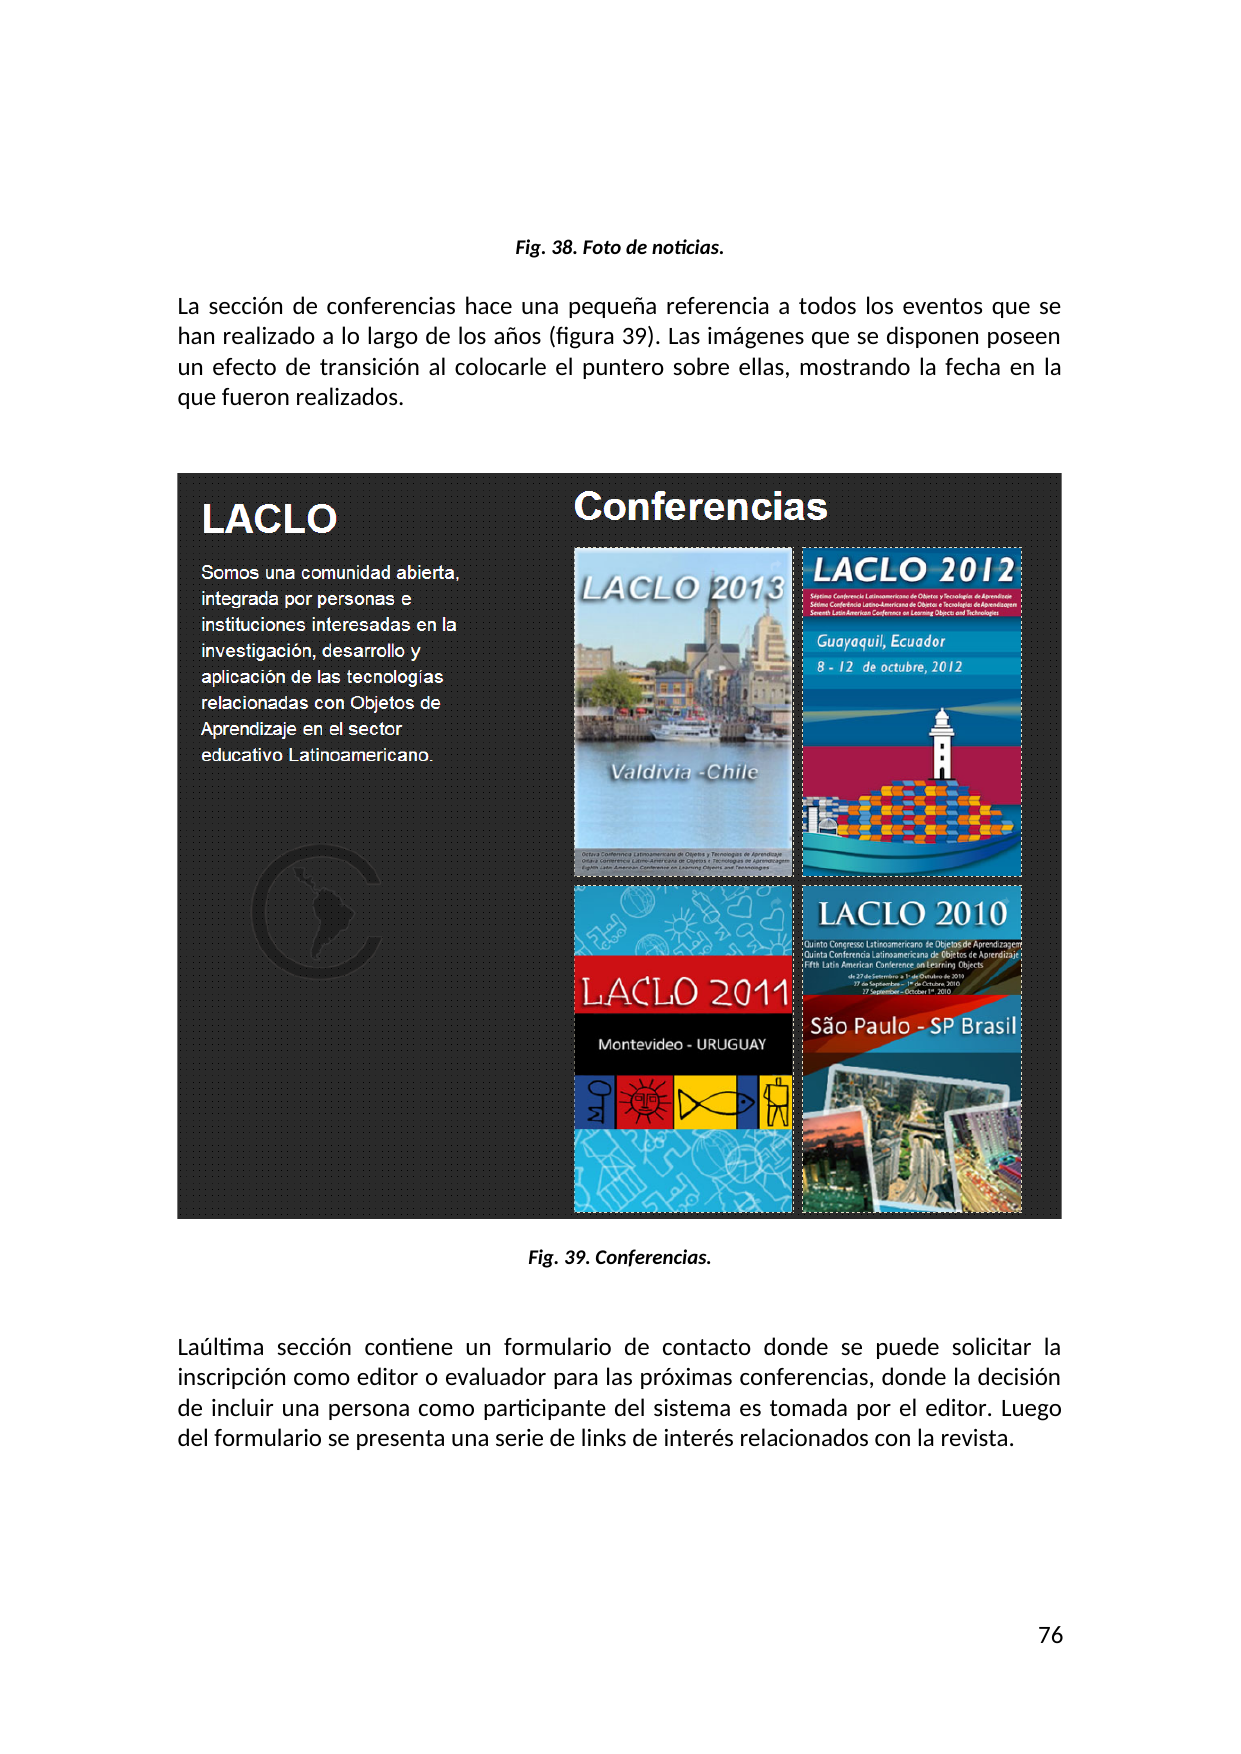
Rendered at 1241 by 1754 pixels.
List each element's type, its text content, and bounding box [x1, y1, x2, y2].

text La sección de conferencias hace una pequeña referencia a todos los eventos que se han realizado a lo largo de los años (figura 39). Las imágenes que se disponen poseen un efecto de transición al colocarle el puntero sobre ellas, mostrando la fecha en la que fueron realizados. [177, 290, 1063, 412]
text Fig. 38. Foto de noticias. [177, 234, 1063, 259]
text Laúltima sección contiene un formulario de contacto donde se puede solicitar la inscripción como editor o evaluador para las próximas conferencias, donde la decisión de incluir una persona como participante del sistema es tomada por el editor. Luego del formulario se presenta una serie de links de interés relacionados con la revista. [177, 1331, 1063, 1453]
picture [177, 473, 1062, 1219]
text Fig. 39. Conferencias. [177, 1244, 1063, 1270]
